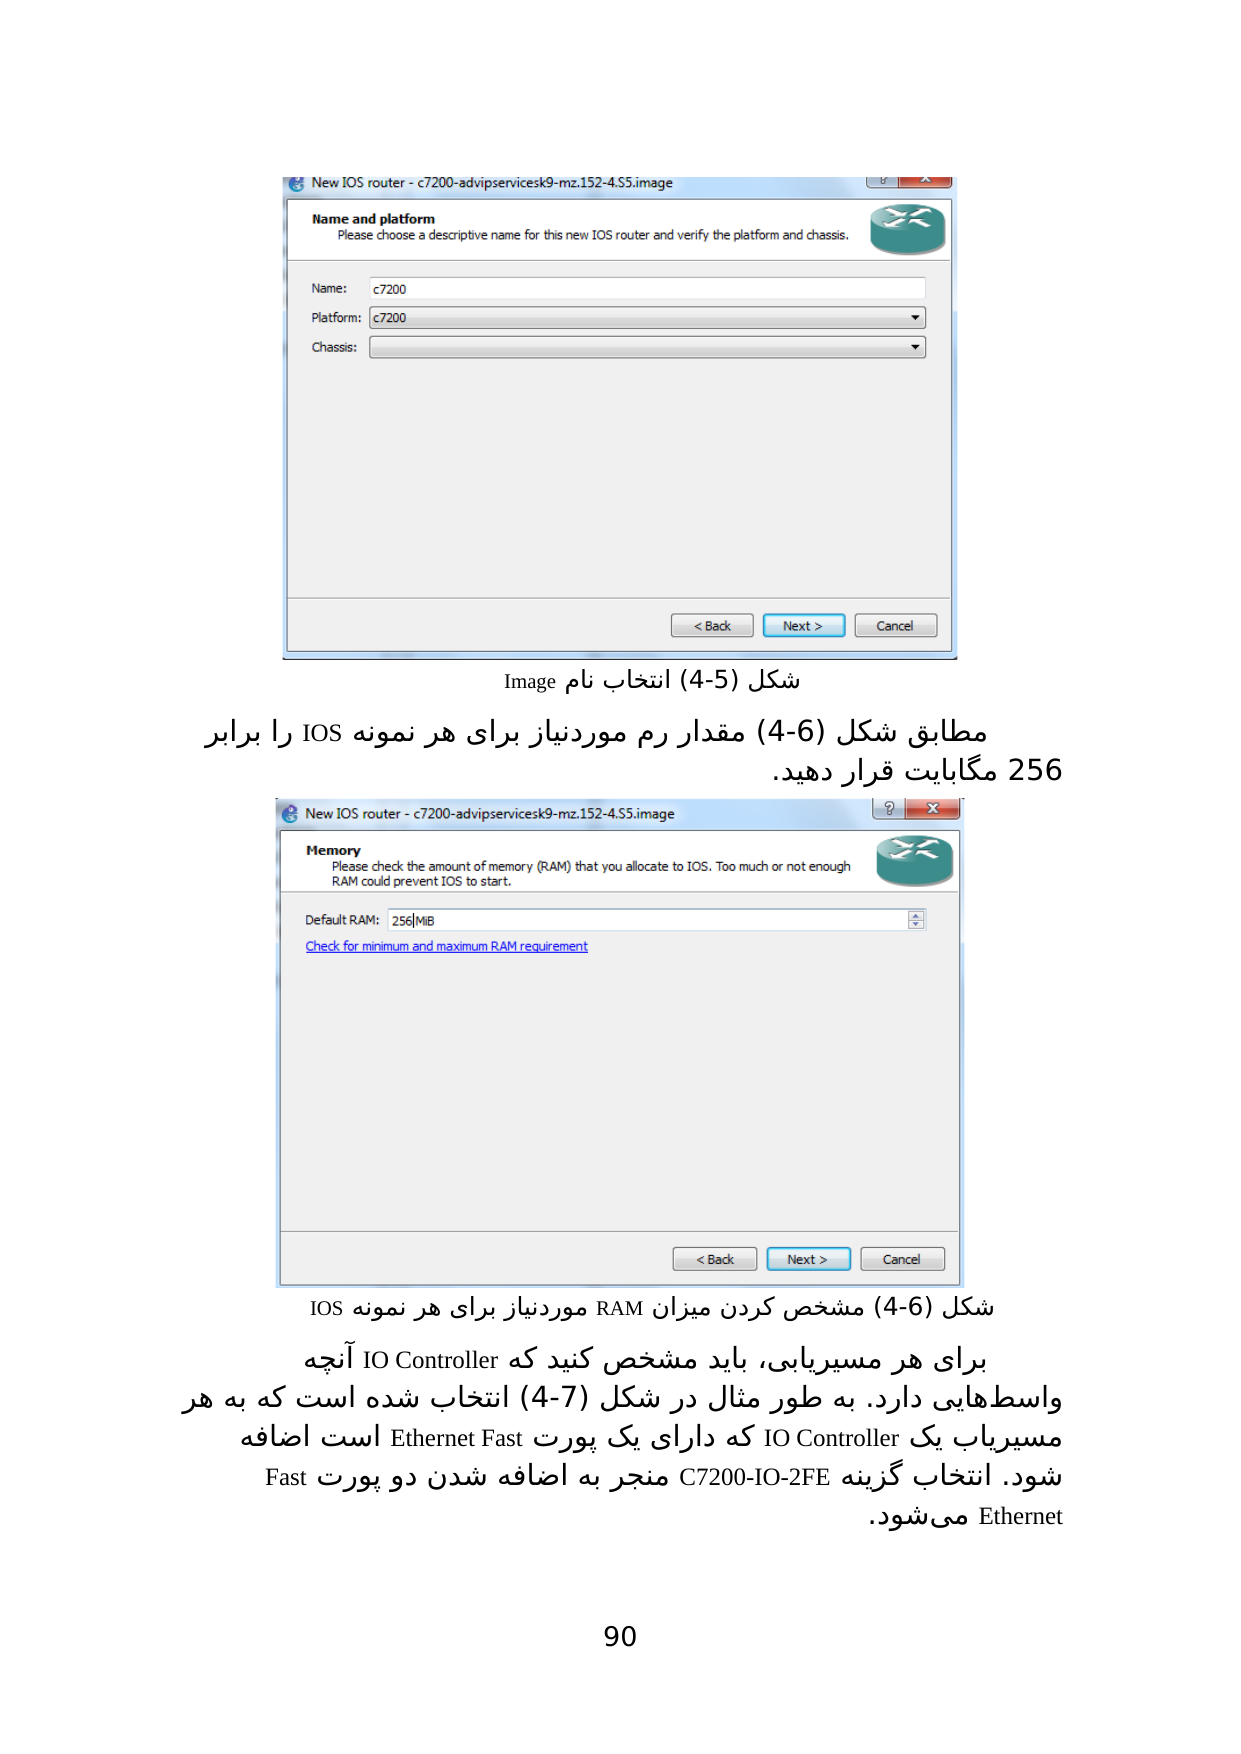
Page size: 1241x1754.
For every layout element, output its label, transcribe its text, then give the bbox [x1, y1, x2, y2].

text مشخص کردن میزان RAM موردنیاز برای هر نمونه IOS [752, 1296, 1063, 1321]
text مشخص کردن میزان RAM موردنیاز برای هر نمونه IOS [177, 1296, 773, 1321]
text انتخاب نام Image [177, 668, 1063, 693]
text مطابق ‏شکل (4-16) مقدار رم موردنیاز برای هر نمونه IOS را برابر 256 مگابایت قرار دهید. [177, 714, 1063, 787]
text برای هر مسیریابی، باید مشخص کنید که IO Controller آنچه واسط‌هایی دارد. به طور مثال در ‏شکل (4-17) انتخاب شده است که به هر مسیریاب یک IO Controller که دارای یک پورت Ethernet Fast است اضافه شود. انتخاب گزینه C7200-IO-2FE منجر به اضافه شدن دو پورت Fast Ethernet می‌شود. [177, 1341, 1063, 1531]
picture [282, 177, 958, 660]
picture [275, 798, 965, 1288]
